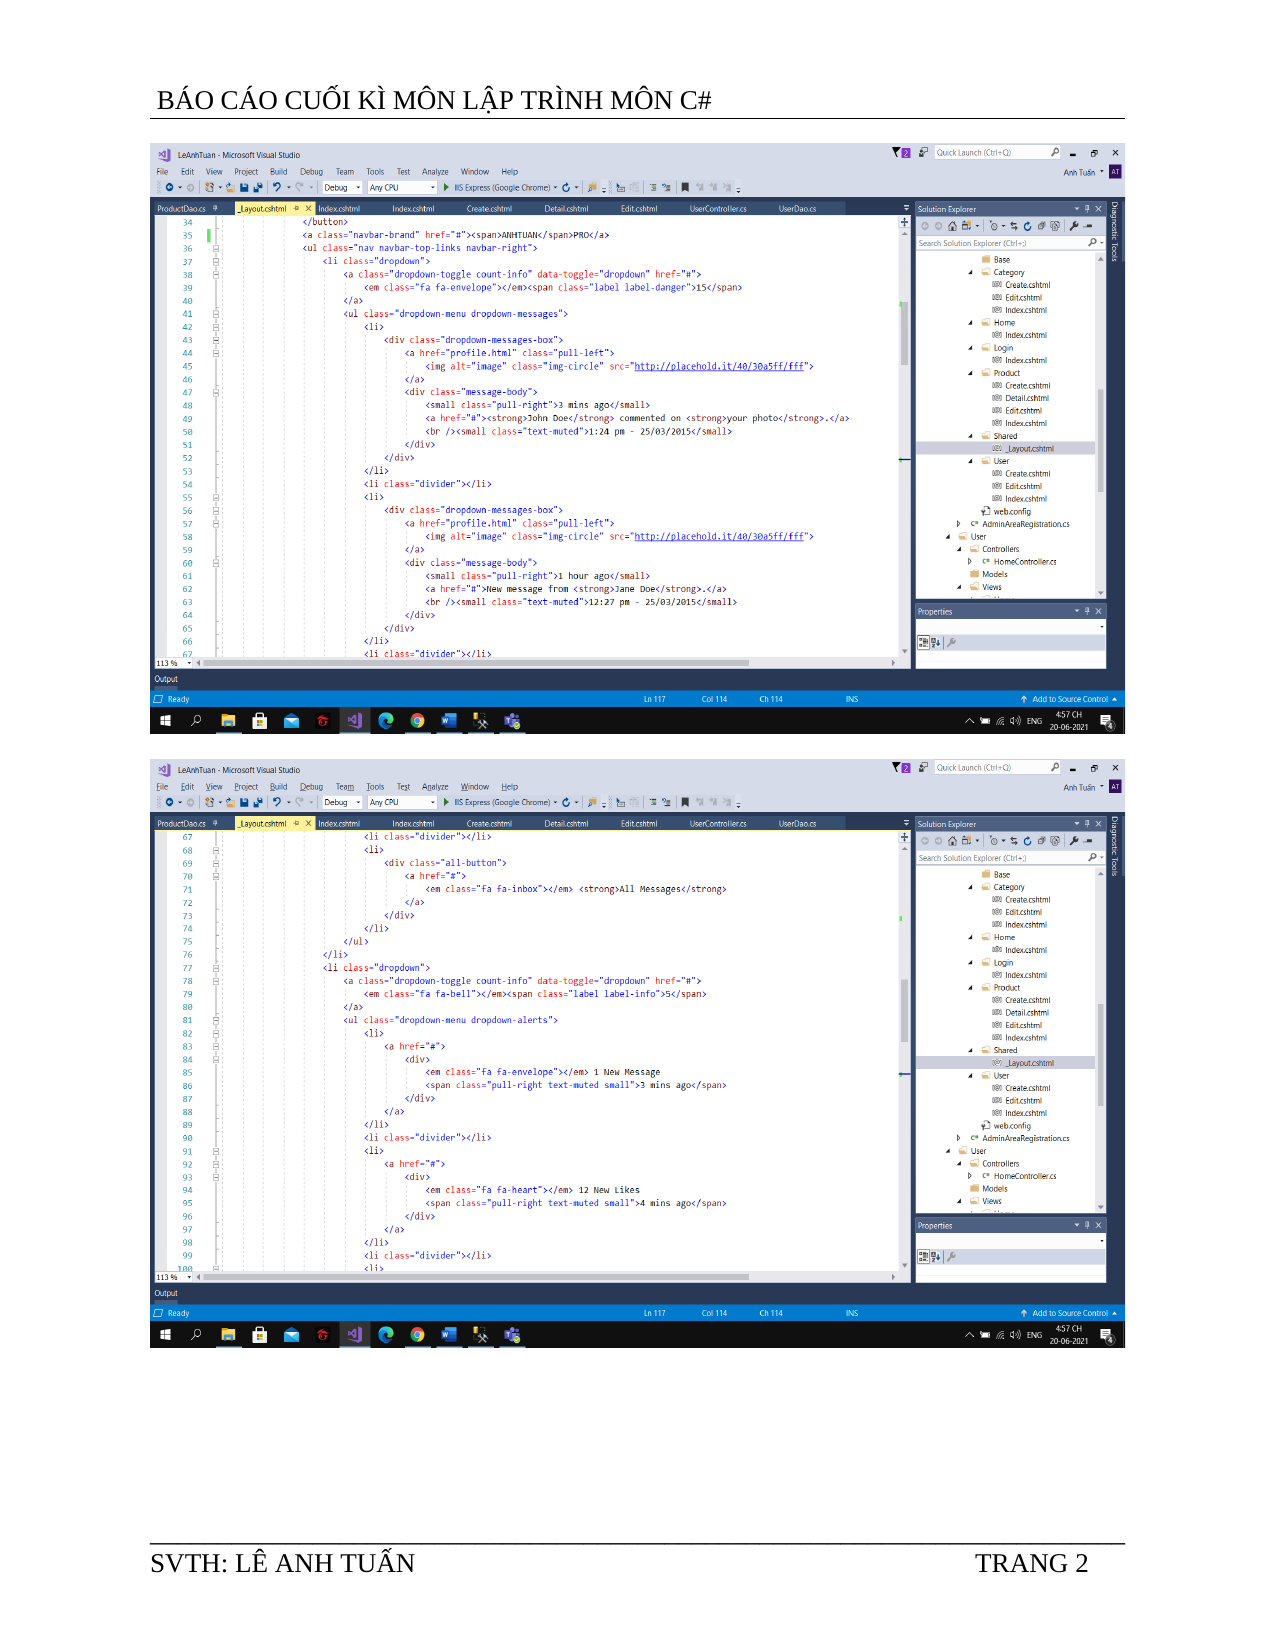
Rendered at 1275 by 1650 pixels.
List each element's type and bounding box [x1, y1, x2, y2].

picture [150, 759, 1125, 1348]
picture [150, 143, 1125, 734]
